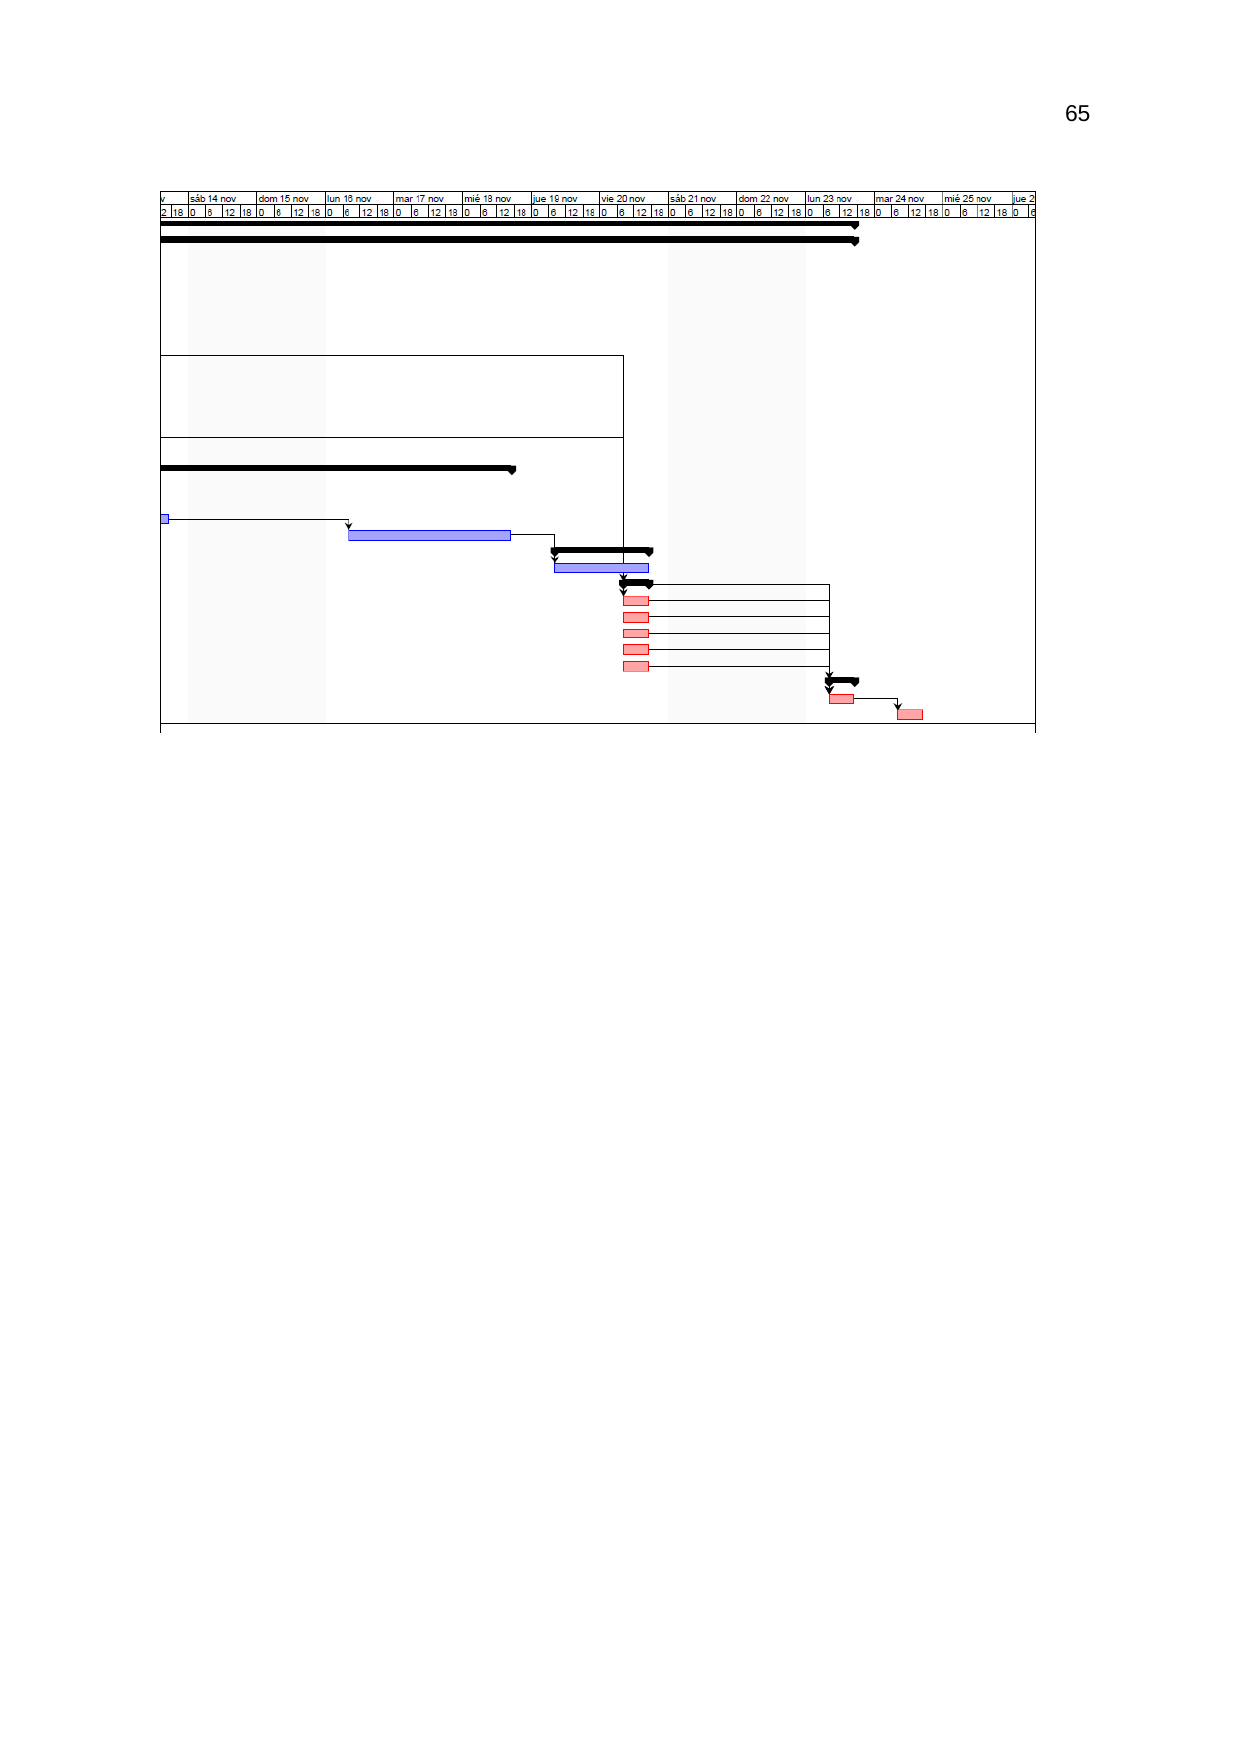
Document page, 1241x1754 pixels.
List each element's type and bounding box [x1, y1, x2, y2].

picture [150, 177, 1050, 733]
